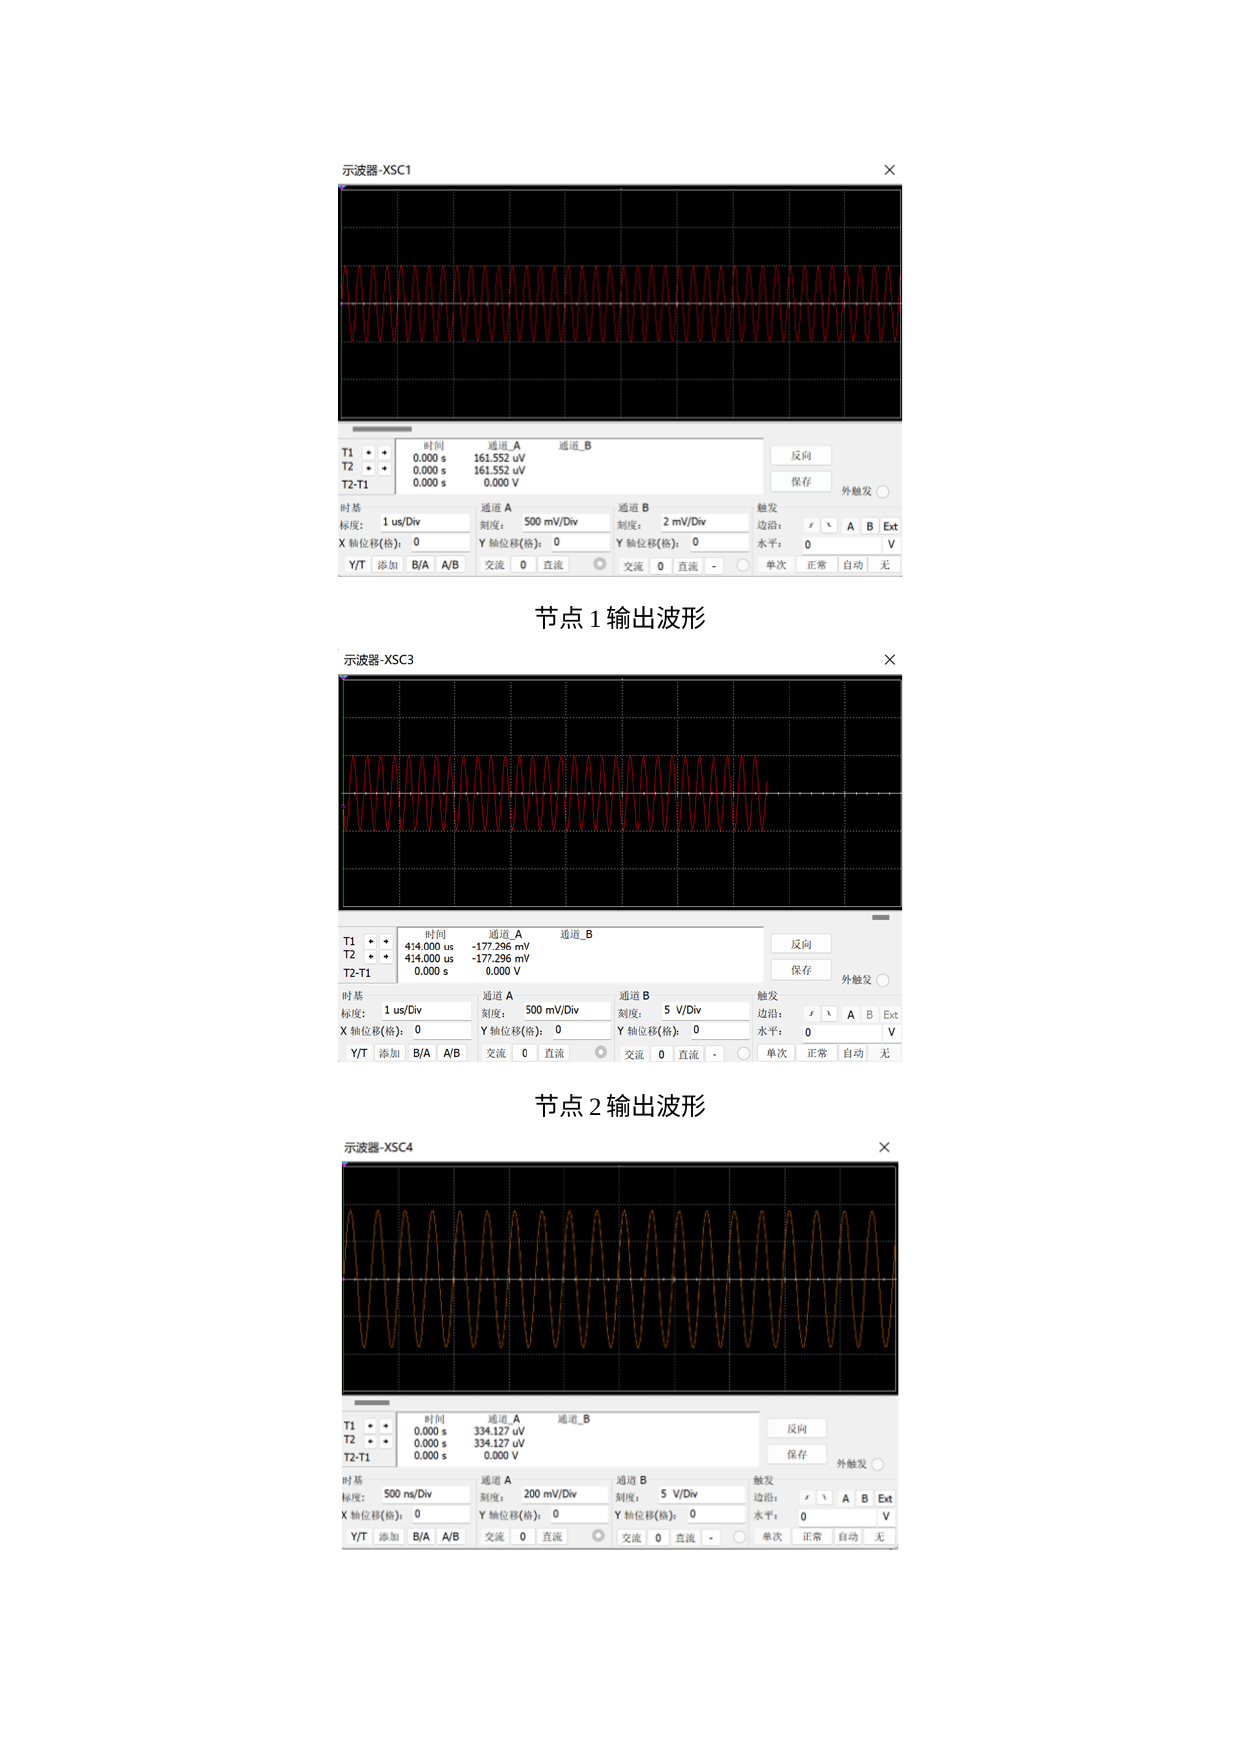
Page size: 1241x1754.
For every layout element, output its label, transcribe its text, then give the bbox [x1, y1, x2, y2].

text 节点1输出波形 [187, 584, 1053, 649]
picture [338, 162, 903, 577]
picture [338, 649, 903, 1062]
picture [341, 1137, 899, 1550]
text 节点2输出波形 [187, 1072, 1053, 1137]
